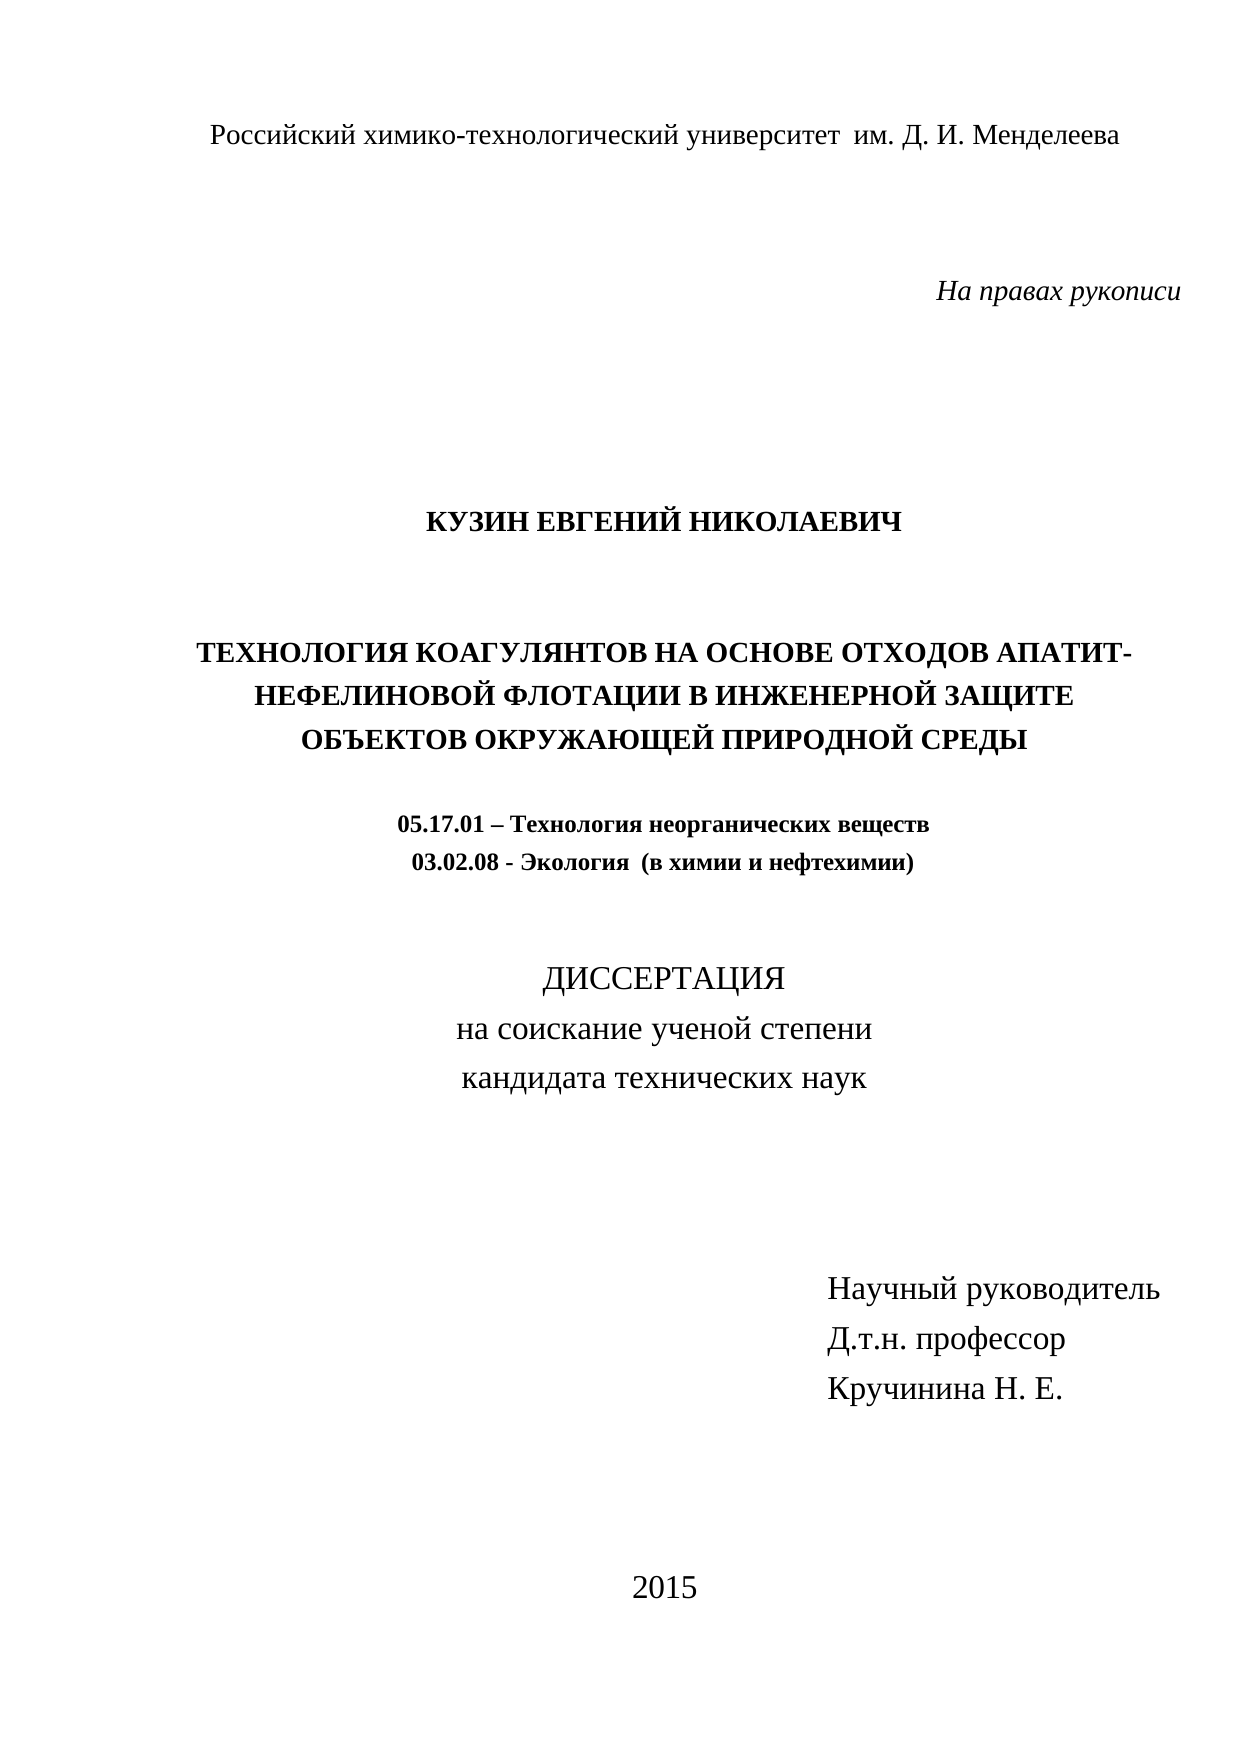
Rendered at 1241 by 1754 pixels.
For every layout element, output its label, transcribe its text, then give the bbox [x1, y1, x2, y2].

text ТЕХНОЛОГИЯ КОАГУЛЯНТОВ НА ОСНОВЕ ОТХОДОВ АПАТИТ- НЕФЕЛИНОВОЙ ФЛОТАЦИИ В ИНЖЕНЕРНОЙ ЗАЩИТЕ ОБЪЕКТОВ ОКРУЖАЮЩЕЙ ПРИРОДНОЙ СРЕДЫ [167, 635, 1161, 756]
text Научный руководитель Д.т.н. профессор Кручинина Н. Е. [827, 1269, 1181, 1407]
text На правах рукописи [147, 273, 1181, 307]
text 05.17.01 – Технология неорганических веществ [397, 809, 1226, 838]
text 2015 [104, 1567, 1226, 1606]
text на соискание ученой степени кандидата технических наук [388, 1008, 941, 1095]
subtitle КУЗИН ЕВГЕНИЙ НИКОЛАЕВИЧ [102, 504, 1226, 538]
text 03.02.08 - Экология (в химии и нефтехимии) [411, 847, 1226, 875]
text Российский химико-технологический университет им. Д. И. Менделеева [104, 117, 1226, 151]
text ДИССЕРТАЦИЯ [102, 958, 1226, 996]
